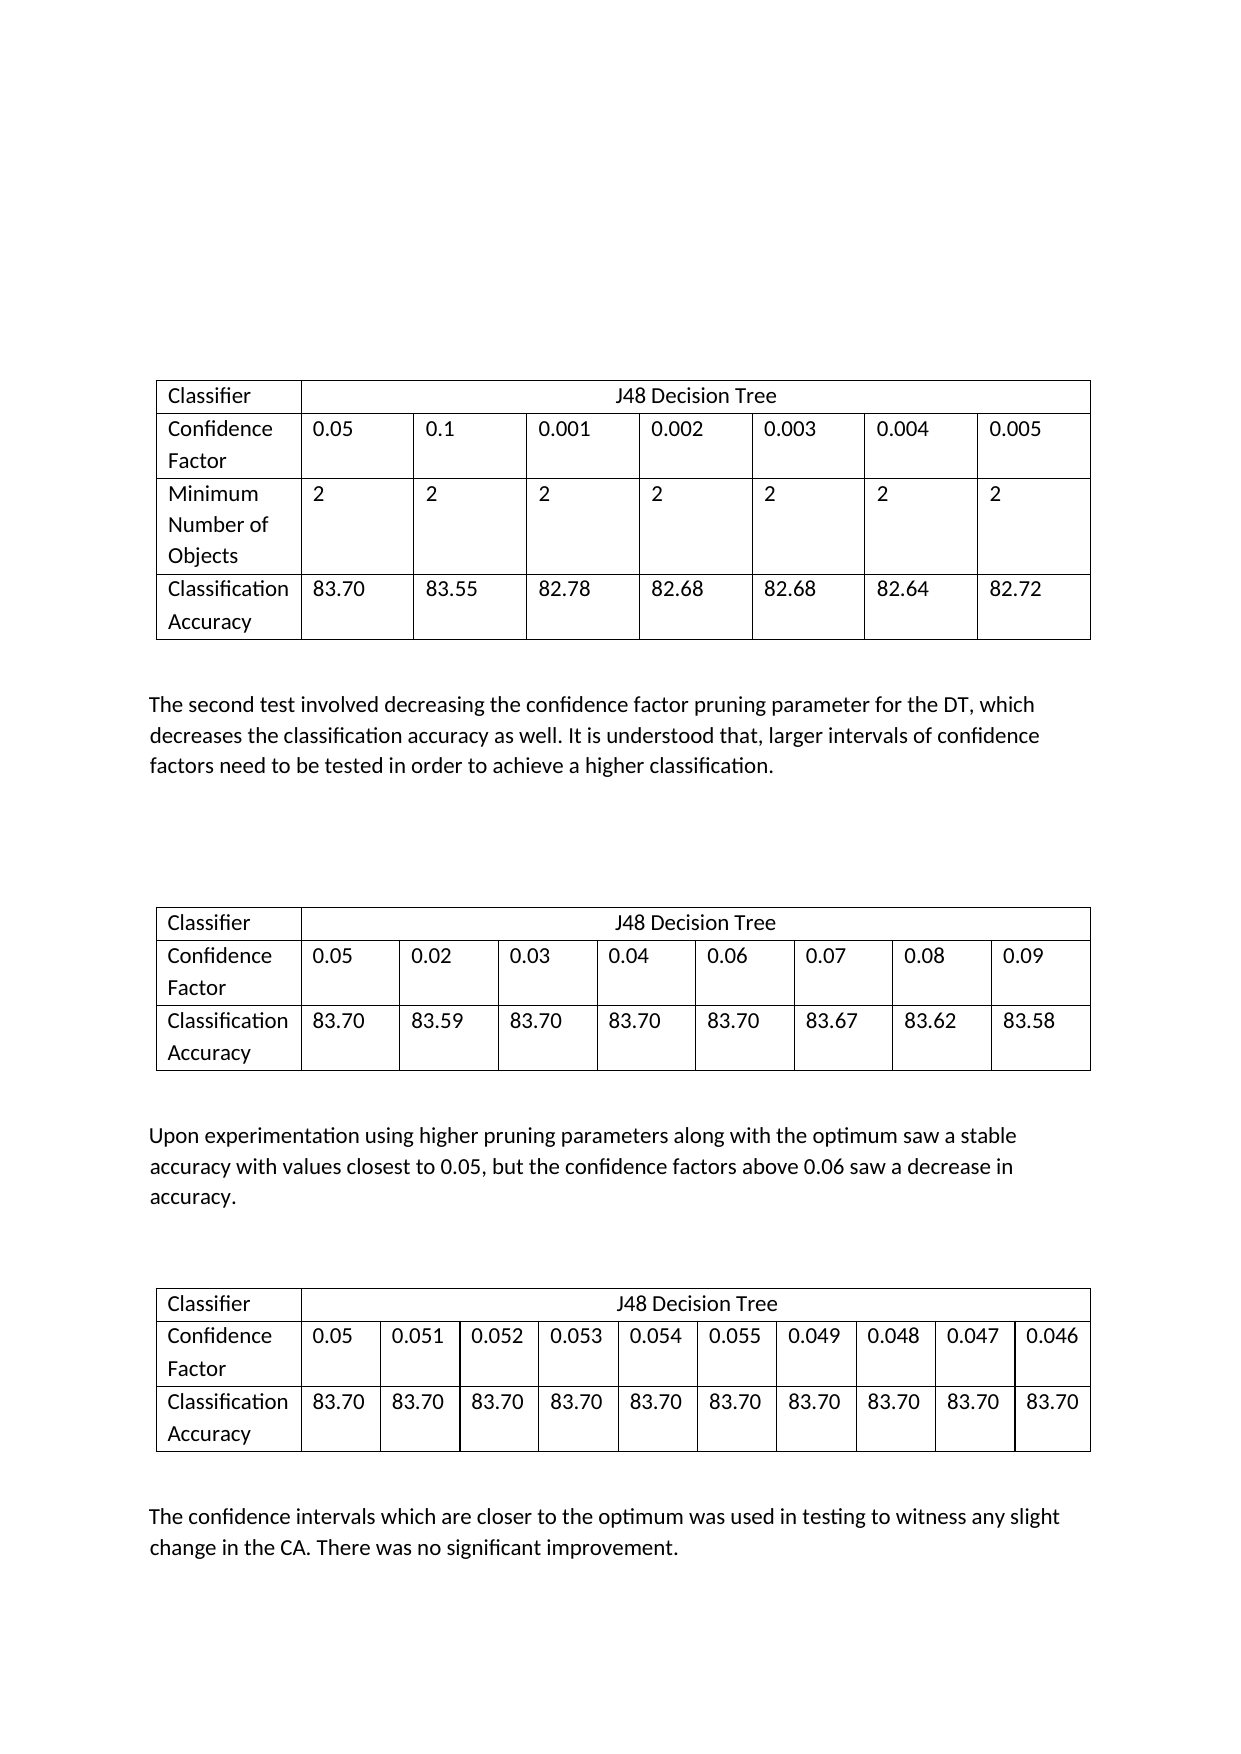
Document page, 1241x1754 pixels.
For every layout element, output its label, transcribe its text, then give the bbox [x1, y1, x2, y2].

table_cell 0.052 [461, 1322, 538, 1386]
table_cell 0.053 [539, 1322, 618, 1386]
table_cell 83.70 [302, 1387, 380, 1451]
table_cell 0.002 [640, 414, 752, 478]
table_cell 82.68 [753, 575, 864, 639]
table_cell 0.001 [527, 414, 615, 478]
table_cell 2 [978, 479, 1090, 573]
table_header [498, 908, 597, 940]
table_header [794, 908, 893, 940]
table_cell 0.049 [777, 1322, 856, 1386]
table_cell 0.051 [381, 1322, 459, 1386]
table_cell Confidence Factor [157, 414, 301, 478]
table_header [865, 381, 978, 413]
table_cell 0.003 [753, 414, 864, 478]
table_cell 82.64 [865, 575, 977, 639]
table_header [527, 381, 615, 413]
table_cell 0.07 [795, 941, 892, 1005]
table_cell 0.05 [302, 941, 399, 1005]
table_cell 0.1 [414, 414, 526, 478]
table_header Classifier [157, 1289, 301, 1321]
table_header [400, 908, 498, 940]
table_cell 83.70 [696, 1006, 794, 1070]
table_cell 83.70 [302, 1006, 399, 1070]
table_cell 0.02 [400, 941, 498, 1005]
table_cell Confidence Factor [157, 1322, 301, 1386]
table_cell 0.05 [302, 1322, 380, 1386]
table_cell Classification Accuracy [157, 1006, 301, 1070]
table_cell Minimum Number of Objects [157, 479, 301, 573]
table_cell 0.055 [698, 1322, 776, 1386]
table_cell 83.70 [598, 1006, 695, 1070]
table_cell 2 [414, 479, 526, 573]
table_cell 0.08 [893, 941, 991, 1005]
table_header Classifier [157, 908, 301, 940]
table_header [302, 1289, 380, 1321]
table_cell 82.68 [640, 575, 752, 639]
table_cell 0.04 [598, 941, 695, 1005]
table_cell 0.05 [302, 414, 413, 478]
table_header [414, 381, 527, 413]
table_header [302, 381, 414, 413]
text Upon experimentation using higher pruning parameters along with the optimum saw a stable accuracy with values closest to 0.05, but the confidence factors above 0.06 saw a decrease in accuracy. [148, 1121, 1095, 1211]
table_cell Confidence Factor [157, 941, 301, 1005]
table_cell 82.78 [527, 575, 615, 639]
table_header J48 Decision Tree [597, 908, 794, 940]
table_header [856, 1289, 936, 1321]
table_cell 83.70 [857, 1387, 935, 1451]
table_cell 83.70 [539, 1387, 618, 1451]
table_cell 83.70 [302, 575, 413, 639]
table_cell 83.70 [936, 1387, 1014, 1451]
table_header J48 Decision Tree [615, 381, 865, 413]
table_header [978, 381, 1090, 413]
table_cell 2 [865, 479, 977, 573]
table_cell 0.004 [865, 414, 977, 478]
table_header [992, 908, 1090, 940]
table_header Classifier [157, 381, 301, 413]
table_cell 83.70 [381, 1387, 459, 1451]
table_cell 0.06 [696, 941, 794, 1005]
table_cell 2 [527, 479, 615, 573]
table_cell 83.58 [992, 1006, 1090, 1070]
table_cell 83.70 [777, 1387, 856, 1451]
table_cell 2 [640, 479, 752, 573]
table_header [380, 1289, 460, 1321]
table_cell [615, 414, 639, 478]
table_cell 83.70 [499, 1006, 597, 1070]
table_header [302, 908, 400, 940]
table_header [460, 1289, 539, 1321]
table_header [893, 908, 992, 940]
text The confidence intervals which are closer to the optimum was used in testing to witness any slight change in the CA. There was no significant improvement. [148, 1502, 1095, 1561]
table_cell 83.70 [698, 1387, 776, 1451]
table_cell 0.046 [1016, 1322, 1090, 1386]
table_cell 2 [753, 479, 864, 573]
table_cell Classification Accuracy [157, 1387, 301, 1451]
table_cell 2 [302, 479, 413, 573]
table_cell 0.048 [857, 1322, 935, 1386]
table_cell 0.03 [499, 941, 597, 1005]
table_cell [615, 575, 639, 639]
table_cell 0.054 [619, 1322, 697, 1386]
table_cell 82.72 [978, 575, 1090, 639]
table_cell [615, 479, 639, 573]
table_cell 83.67 [795, 1006, 892, 1070]
table_cell 83.62 [893, 1006, 991, 1070]
table_header [936, 1289, 1015, 1321]
table_cell 0.005 [978, 414, 1090, 478]
table_cell 83.70 [461, 1387, 538, 1451]
table_header [1015, 1289, 1090, 1321]
table_cell 83.70 [619, 1387, 697, 1451]
table_header J48 Decision Tree [539, 1289, 856, 1321]
table_cell 0.047 [936, 1322, 1014, 1386]
table_cell 83.59 [400, 1006, 498, 1070]
table_cell 0.09 [992, 941, 1090, 1005]
table_cell Classification Accuracy [157, 575, 301, 639]
table_cell 83.55 [414, 575, 526, 639]
table_cell 83.70 [1016, 1387, 1090, 1451]
text The second test involved decreasing the confidence factor pruning parameter for the DT, which decreases the classification accuracy as well. It is understood that, larger intervals of confidence factors need to be tested in order to achieve a higher classification. [148, 690, 1095, 779]
